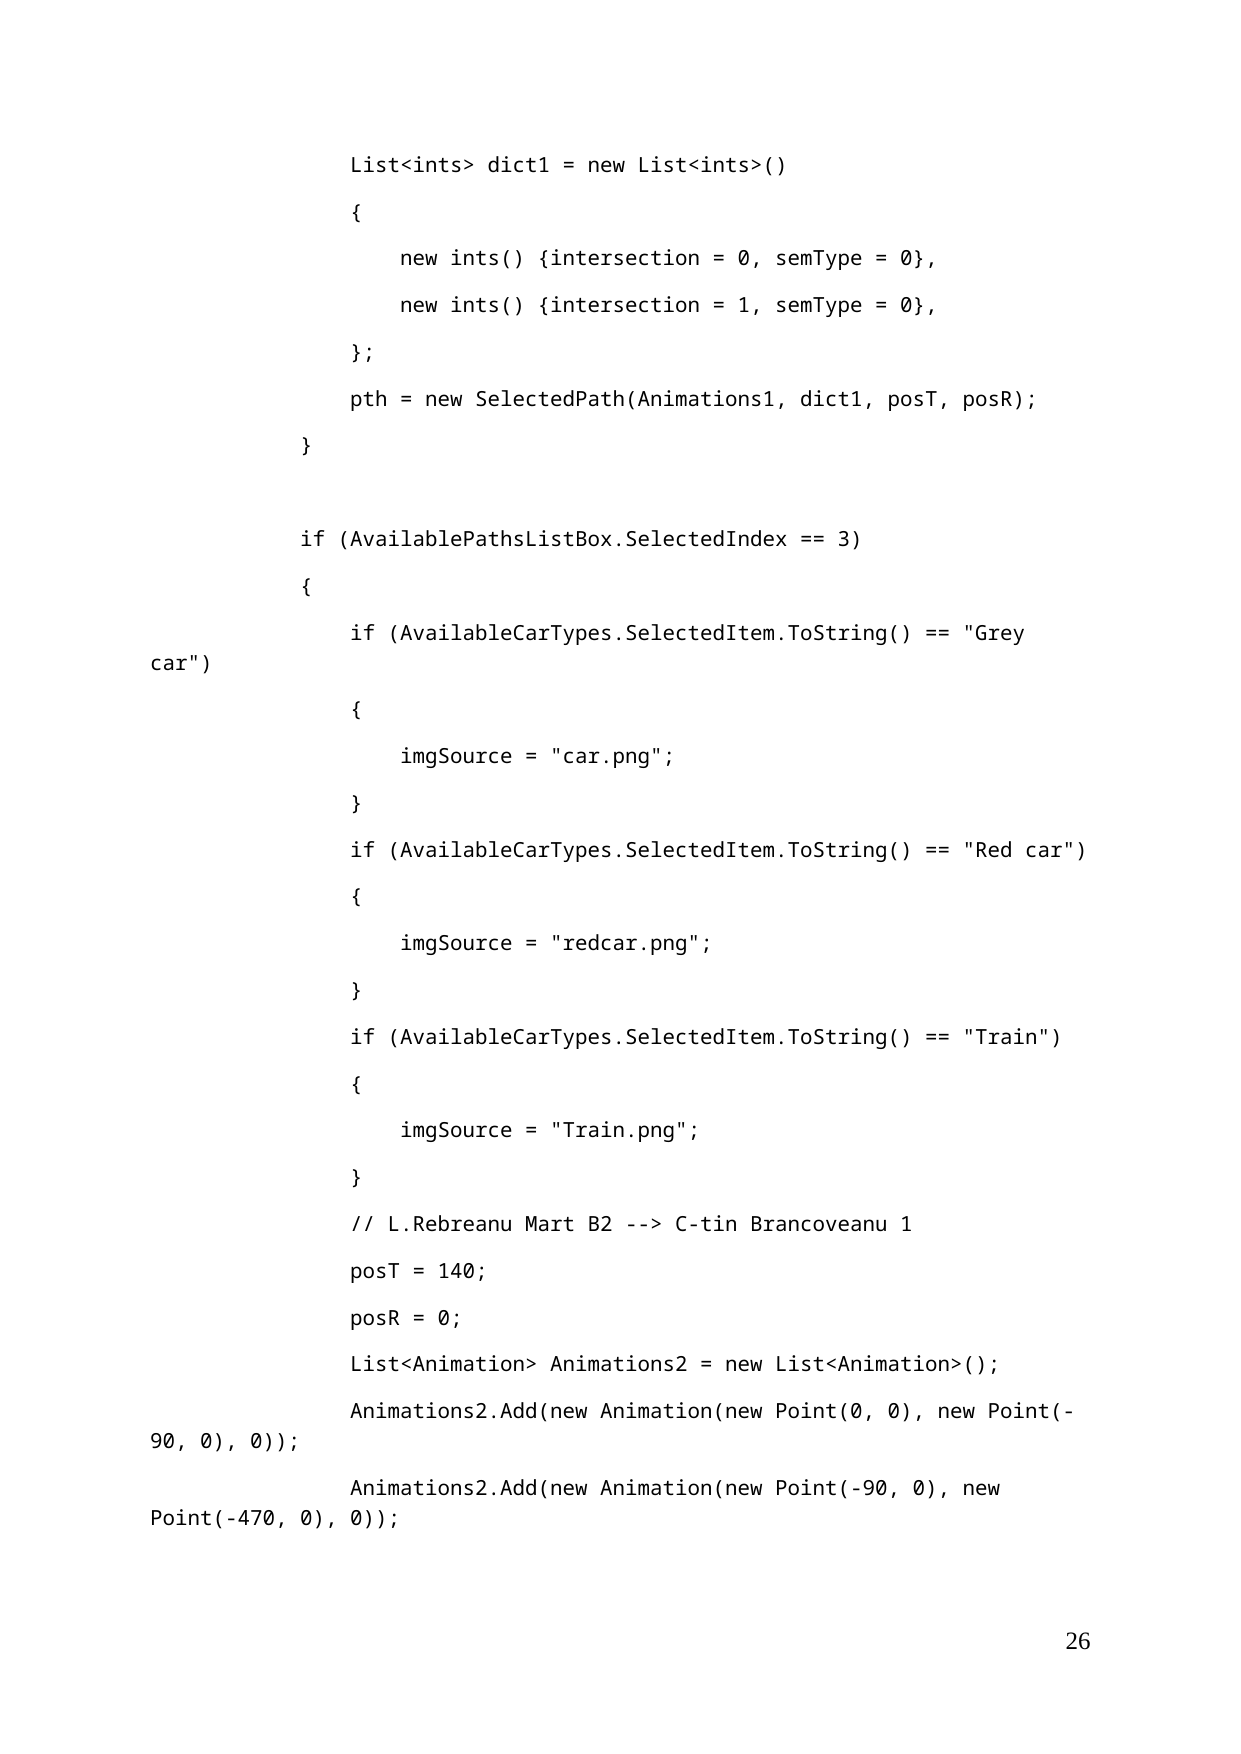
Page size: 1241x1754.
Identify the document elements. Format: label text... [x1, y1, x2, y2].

text }; [150, 337, 1090, 366]
text imgSource = "car.png"; [150, 741, 1090, 770]
text pth = new SelectedPath(Animations1, dict1, posT, posR); [150, 384, 1090, 412]
text Animations2.Add(new Animation(new Point(-90, 0), new Point(-470, 0), 0)); [150, 1473, 1090, 1532]
text imgSource = "redcar.png"; [150, 928, 1090, 957]
text } [150, 431, 1090, 459]
text new ints() {intersection = 0, semType = 0}, [150, 243, 1090, 272]
text imgSource = "Train.png"; [150, 1116, 1090, 1144]
text Animations2.Add(new Animation(new Point(0, 0), new Point(-90, 0), 0)); [150, 1396, 1090, 1455]
text { [150, 197, 1090, 225]
text } [150, 975, 1090, 1004]
text List<Animation> Animations2 = new List<Animation>(); [150, 1349, 1090, 1378]
text posR = 0; [150, 1303, 1090, 1331]
text new ints() {intersection = 1, semType = 0}, [150, 290, 1090, 319]
text if (AvailablePathsListBox.SelectedIndex == 3) [150, 524, 1090, 553]
text List<ints> dict1 = new List<ints>() [150, 150, 1090, 178]
text { [150, 694, 1090, 723]
text { [150, 571, 1090, 599]
text if (AvailableCarTypes.SelectedItem.ToString() == "Train") [150, 1022, 1090, 1050]
text { [150, 882, 1090, 910]
text posT = 140; [150, 1256, 1090, 1284]
text // L.Rebreanu Mart B2 --> C-tin Brancoveanu 1 [150, 1209, 1090, 1237]
text if (AvailableCarTypes.SelectedItem.ToString() == "Grey car") [150, 618, 1090, 676]
text } [150, 788, 1090, 817]
text } [150, 1162, 1090, 1191]
text { [150, 1069, 1090, 1097]
text if (AvailableCarTypes.SelectedItem.ToString() == "Red car") [150, 835, 1090, 863]
